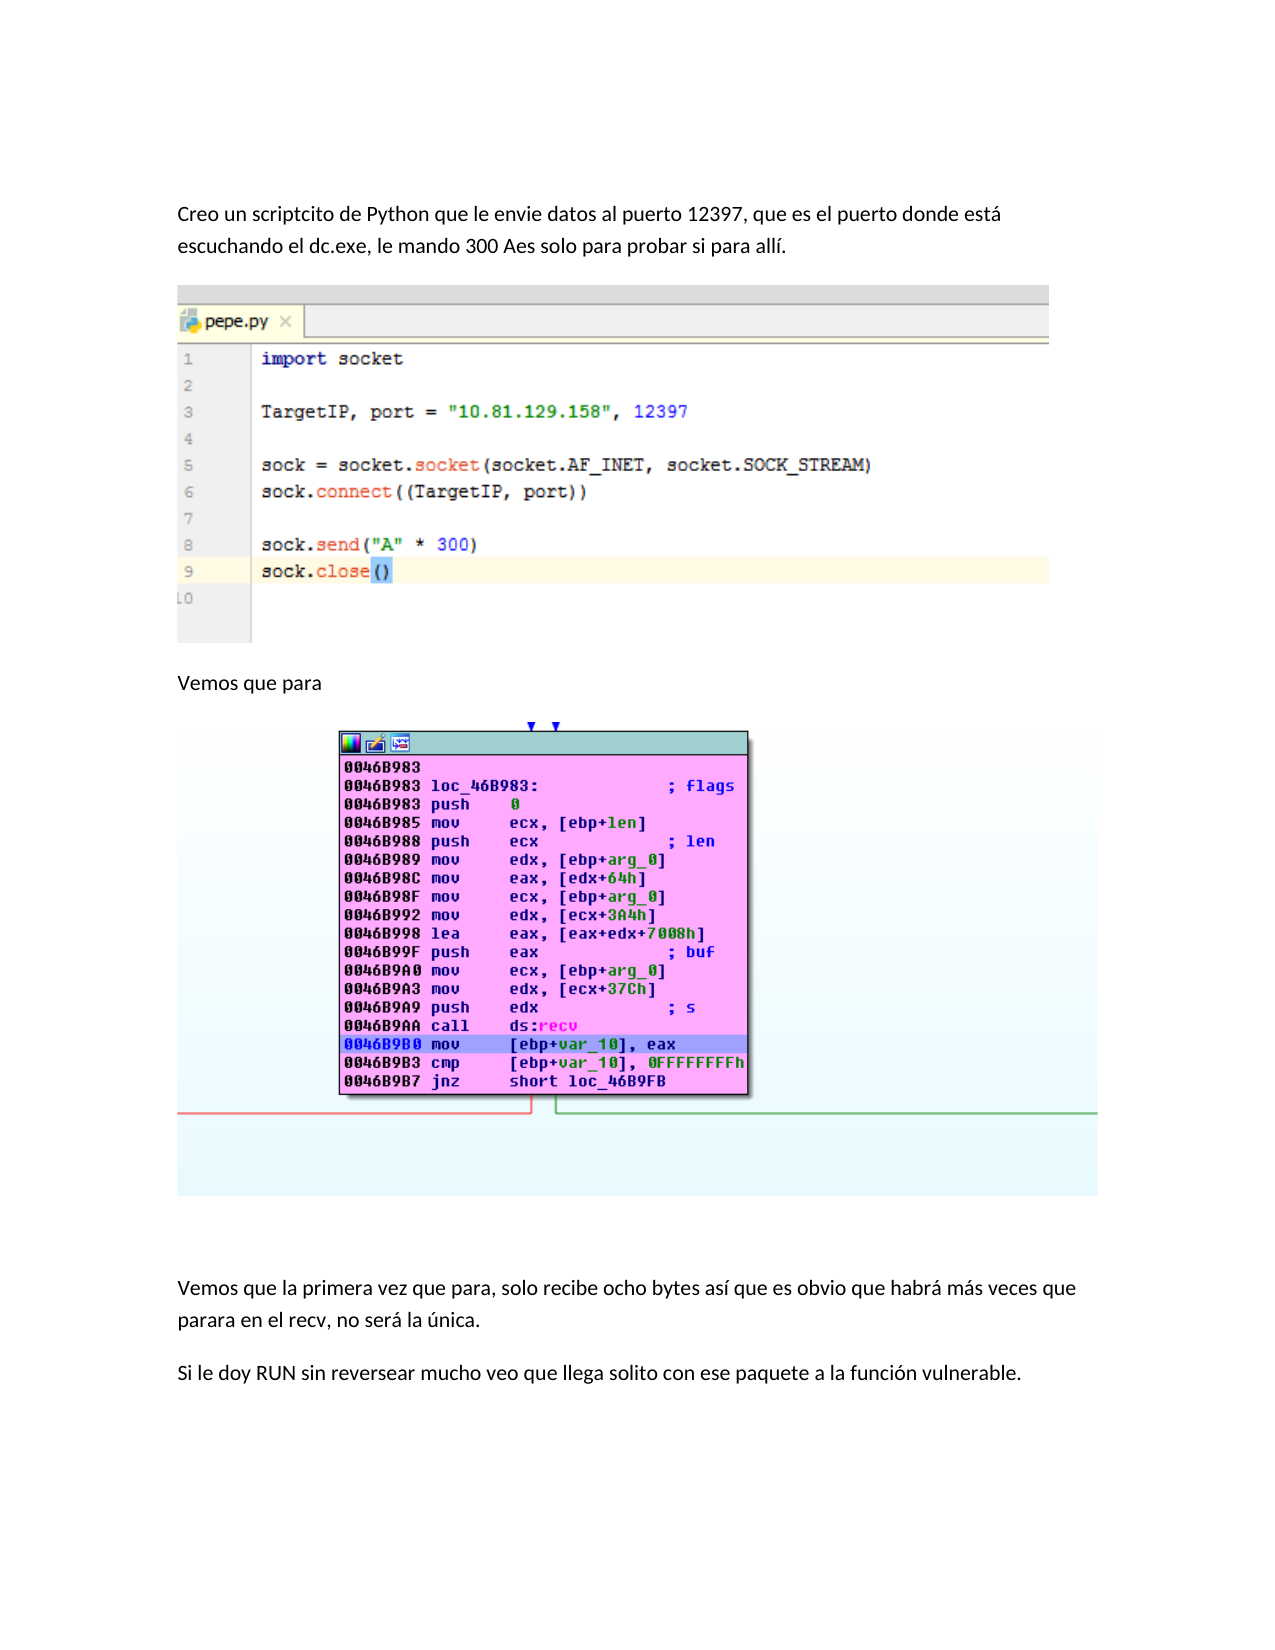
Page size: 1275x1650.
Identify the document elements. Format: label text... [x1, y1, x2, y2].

text Vemos que para [177, 669, 1098, 696]
text Vemos que la primera vez que para, solo recibe ocho bytes así que es obvio que habrá más veces que parara en el recv, no será la única. [177, 1274, 1098, 1333]
text Creo un scriptcito de Python que le envie datos al puerto 12397, que es el puerto donde está escuchando el dc.exe, le mando 300 Aes solo para probar si para allí. [177, 200, 1098, 259]
text Si le doy RUN sin reversear mucho veo que llega solito con ese paquete a la función vulnerable. [177, 1359, 1098, 1386]
picture [177, 285, 1049, 643]
picture [177, 722, 1098, 1196]
